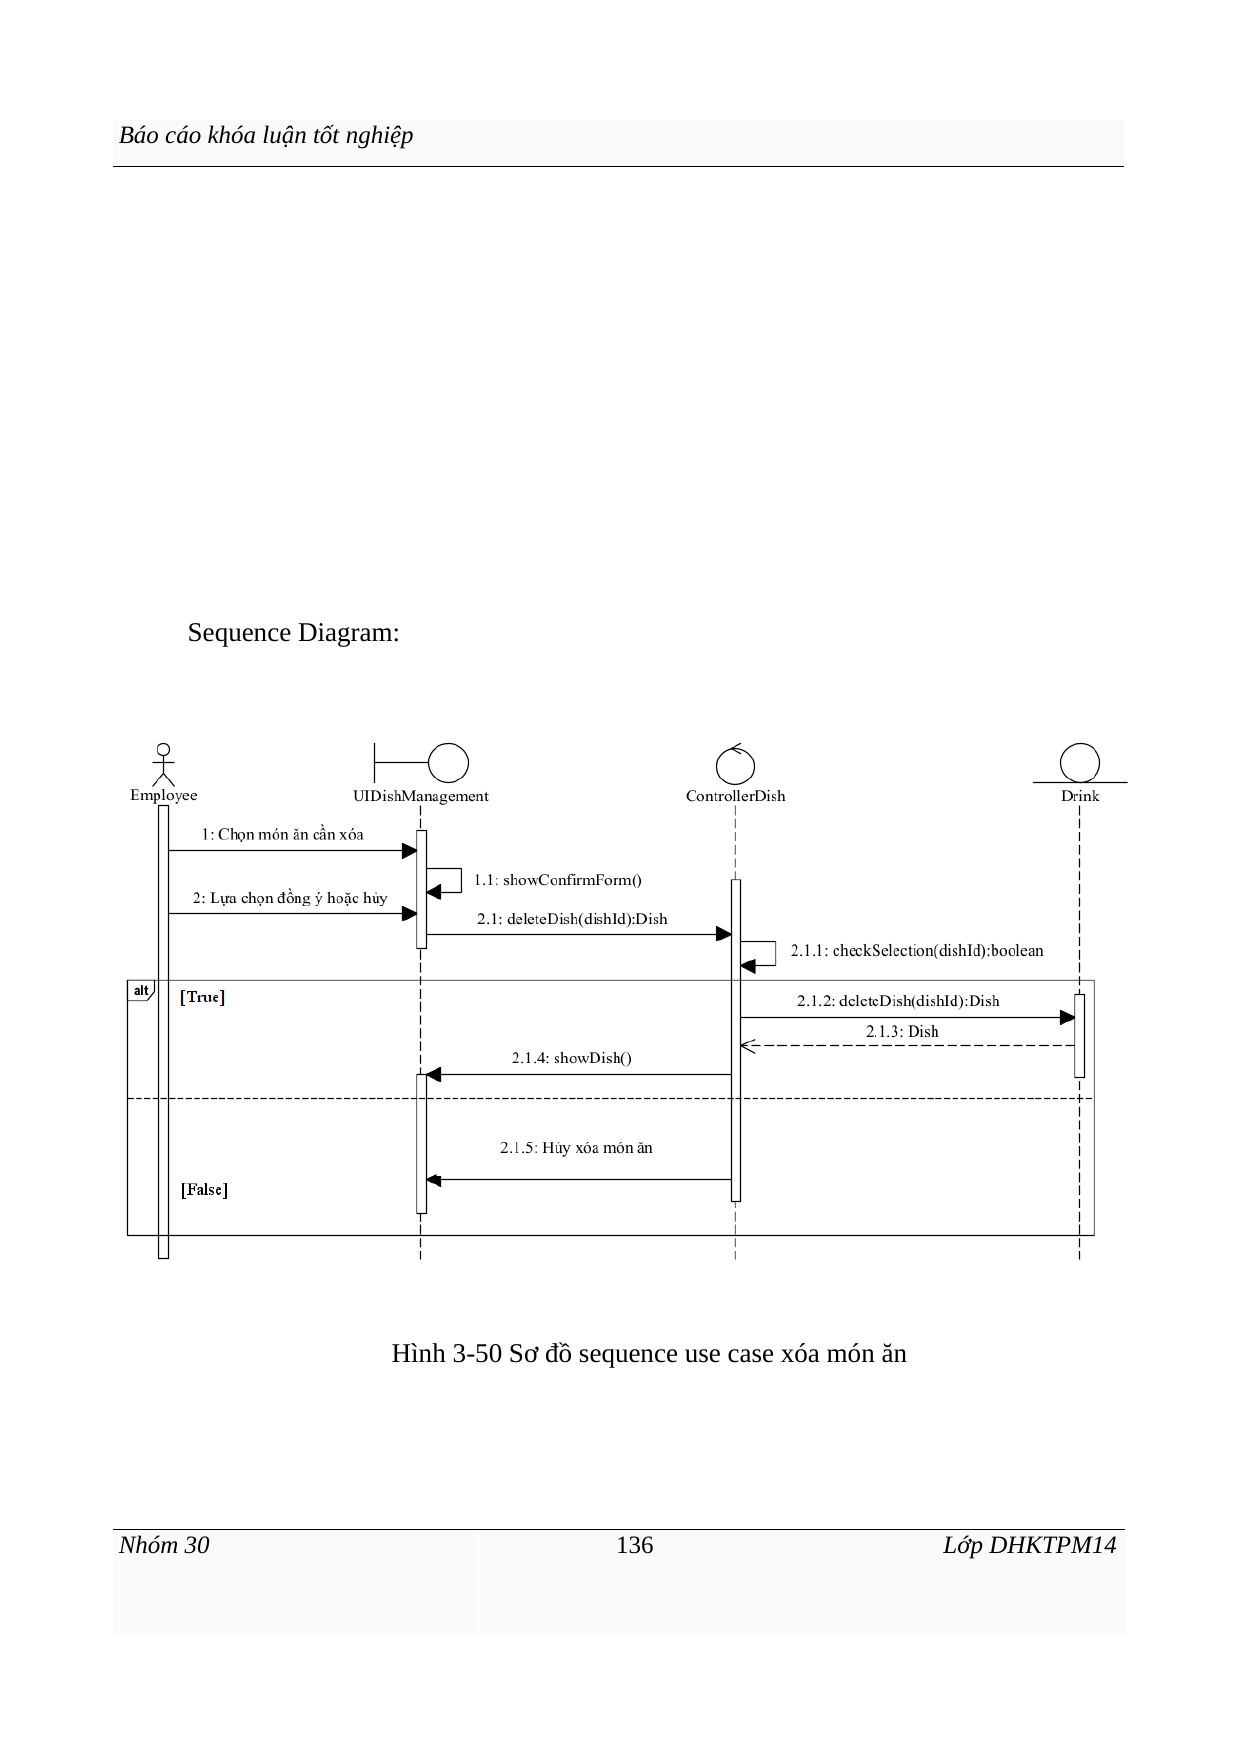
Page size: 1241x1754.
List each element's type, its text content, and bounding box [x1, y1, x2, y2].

picture [118, 738, 1128, 1264]
table_header [113, 709, 1128, 1308]
text Sequence Diagram: [112, 616, 1128, 647]
